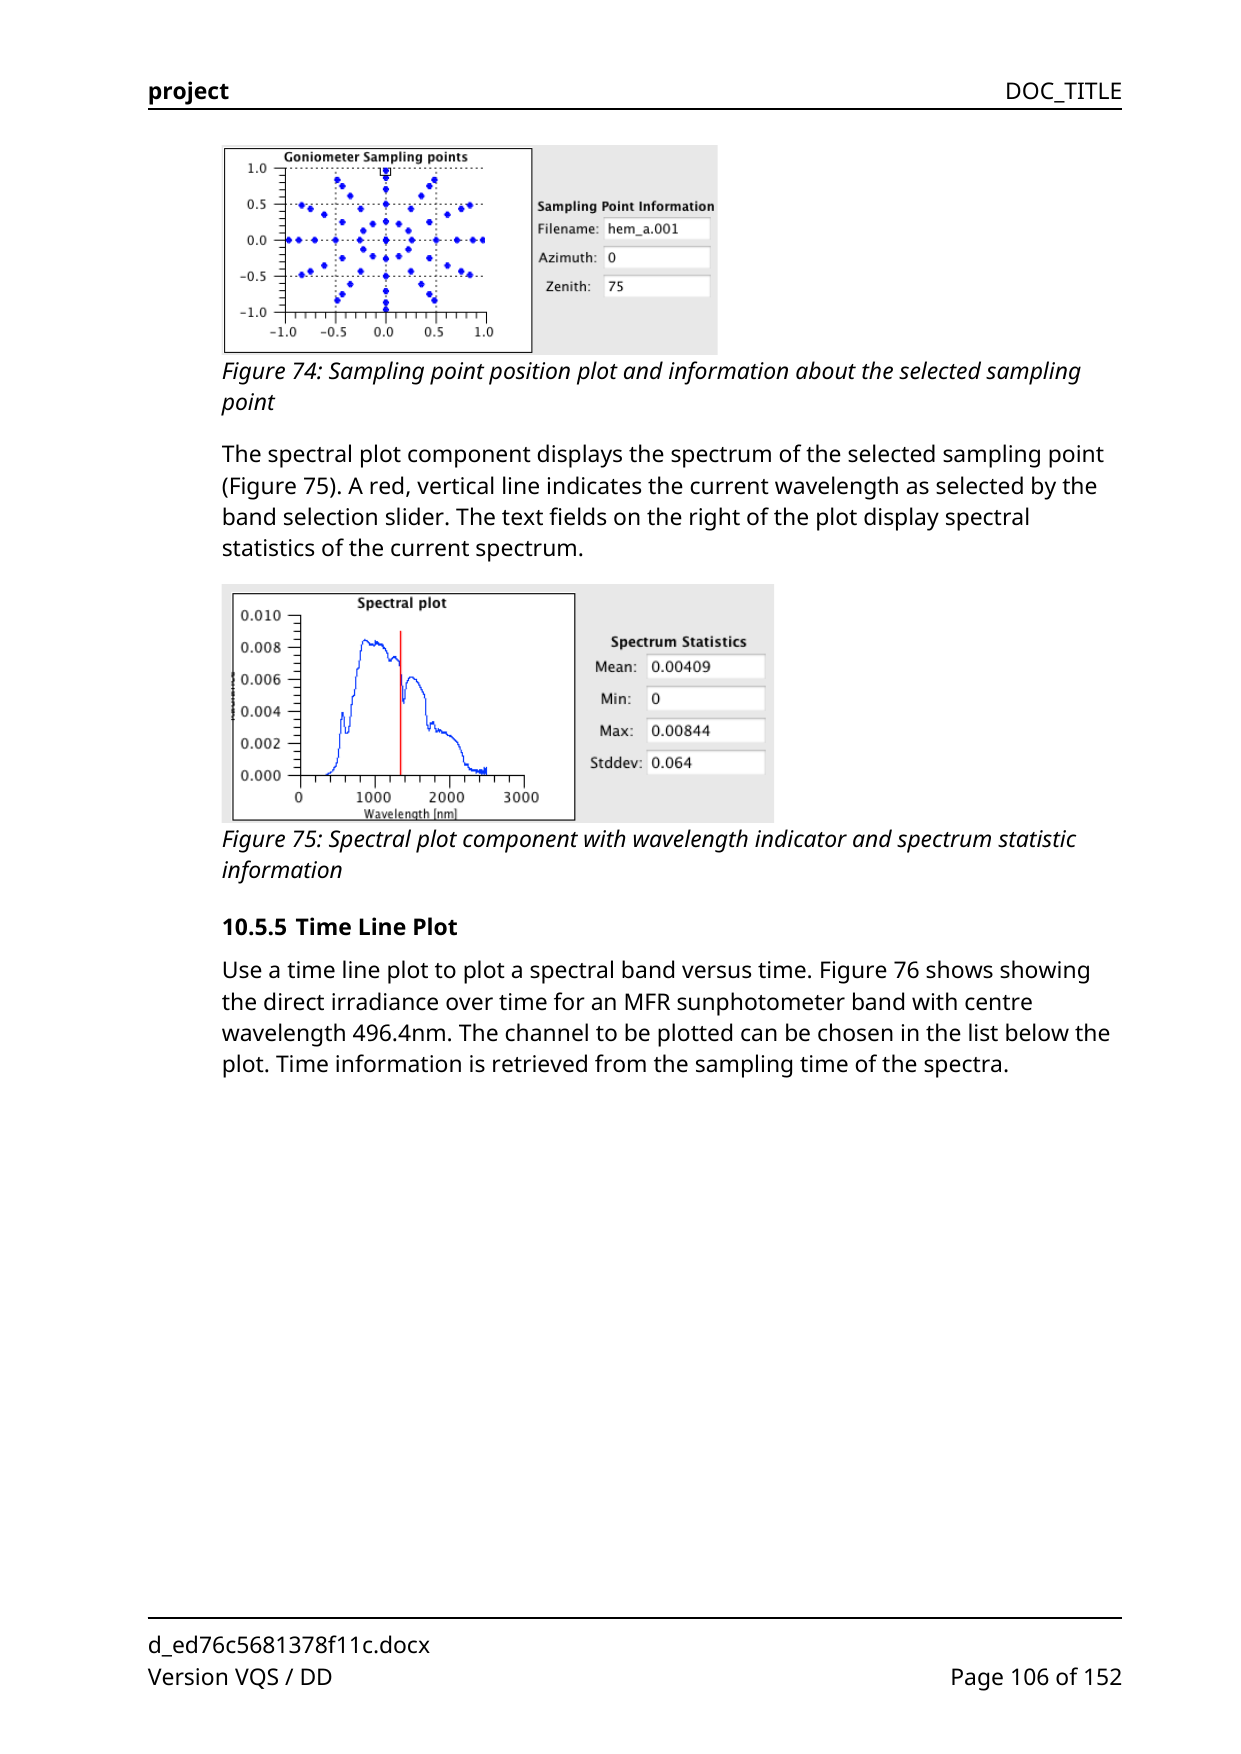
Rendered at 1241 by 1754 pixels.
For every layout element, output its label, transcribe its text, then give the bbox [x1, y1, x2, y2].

picture [221, 145, 718, 355]
picture [221, 584, 775, 823]
subtitle Time Line Plot [222, 911, 1122, 942]
